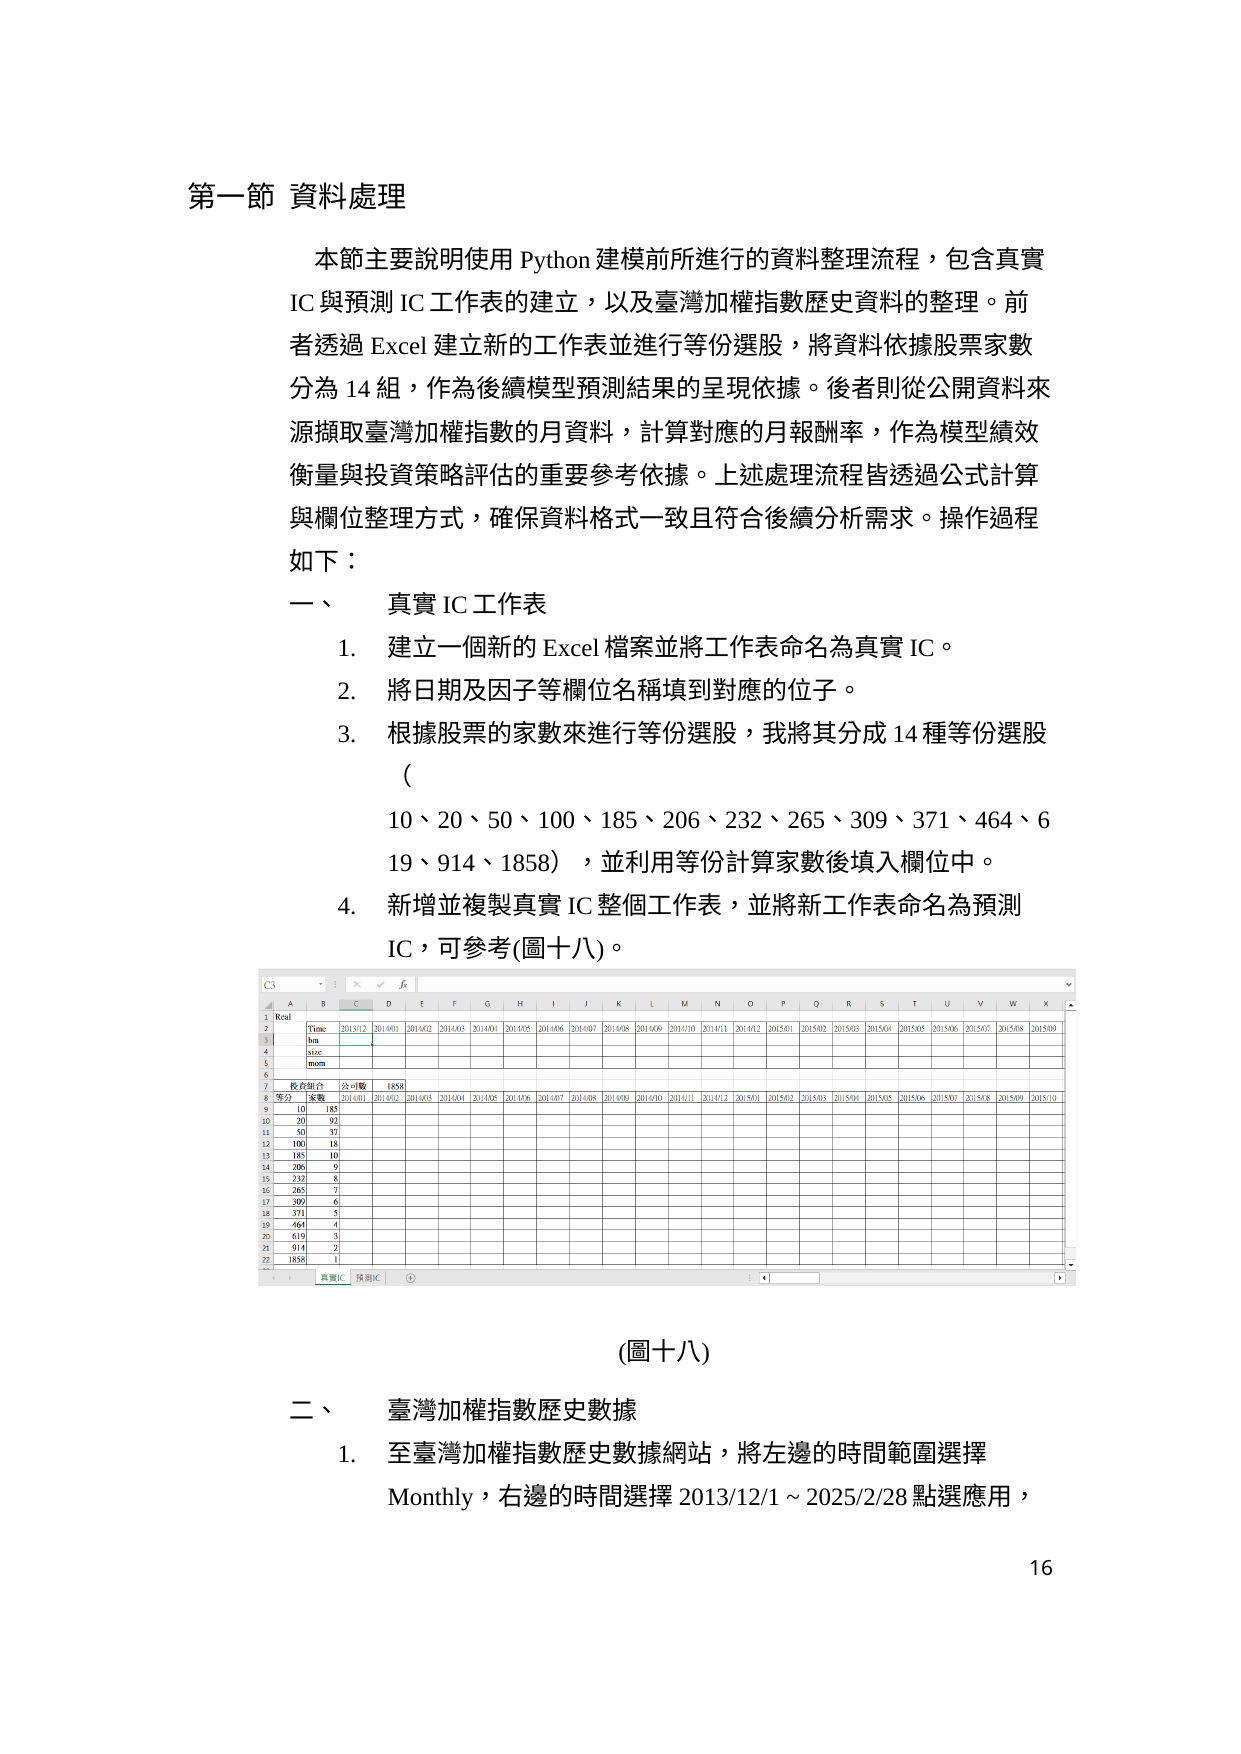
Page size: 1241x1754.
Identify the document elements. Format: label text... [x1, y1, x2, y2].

picture [258, 968, 1077, 1286]
list 臺灣加權指數歷史數據 [289, 1390, 1053, 1428]
list 本節主要說明使用Python建模前所進行的資料整理流程，包含真實IC與預測IC工作表的建立，以及臺灣加權指數歷史資料的整理。前者透過 Excel 建立新的工作表並進行等份選股，將資料依據股票家數分為 14 組，作為後續模型預測結果的呈現依據。後者則從公開資料來源擷取臺灣加權指數的月資料，計算對應的月報酬率，作為模型績效衡量與投資策略評估的重要參考依據。上述處理流程皆透過公式計算與欄位整理方式，確保資料格式一致且符合後續分析需求。操作過程如下： [289, 239, 1053, 578]
list 根據股票的家數來進行等份選股，我將其分成14種等份選股（10、20、50、100、185、206、232、265、309、371、464、619、914、1858），並利用等份計算家數後填入欄位中。 [337, 712, 1053, 879]
text (圖十八) [275, 1286, 1053, 1368]
list 新增並複製真實IC整個工作表，並將新工作表命名為預測IC，可參考(圖十八)。 [337, 885, 1053, 965]
list 真實IC工作表 [289, 584, 1053, 621]
list 資料處理 [187, 158, 1053, 233]
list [337, 1433, 1053, 1514]
list 建立一個新的Excel檔案並將工作表命名為真實IC。 [337, 627, 1053, 664]
list 將日期及因子等欄位名稱填到對應的位子。 [337, 669, 1053, 707]
